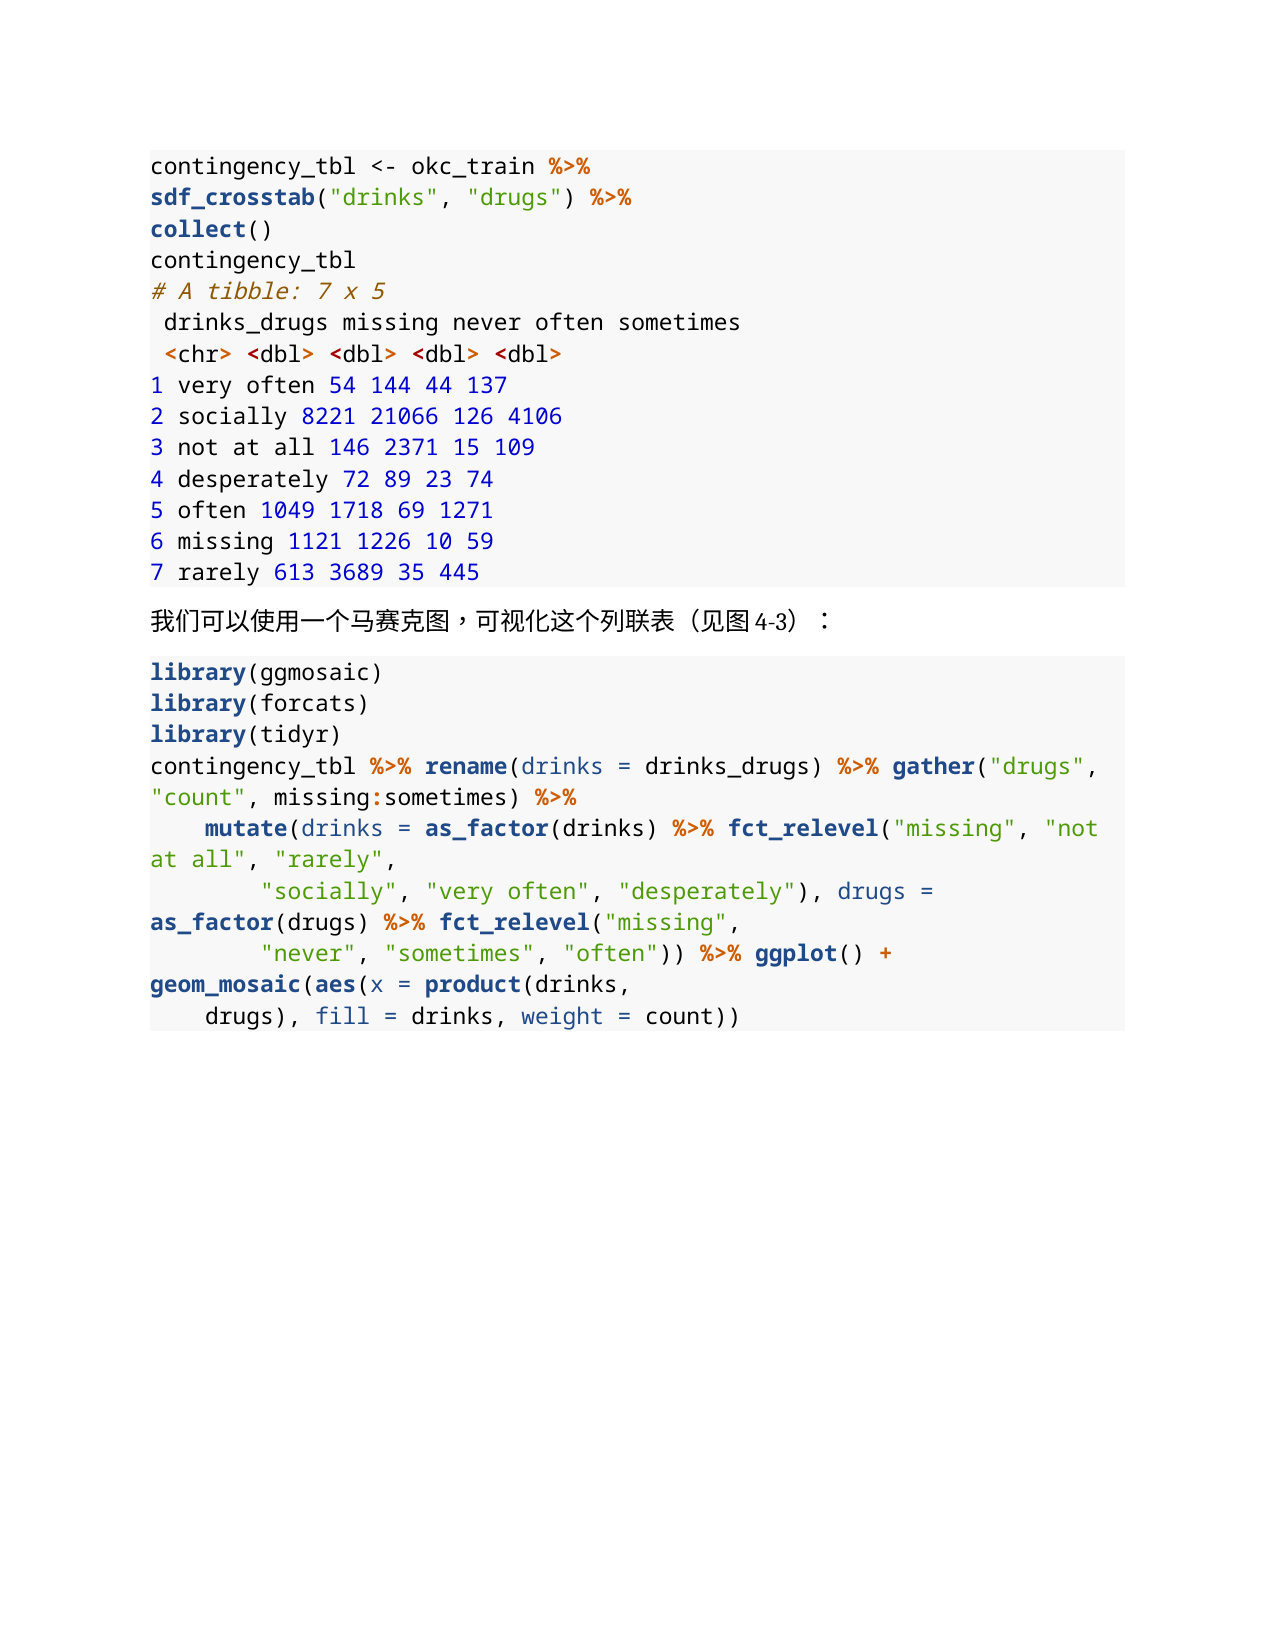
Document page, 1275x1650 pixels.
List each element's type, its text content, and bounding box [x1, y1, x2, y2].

text 我们可以使用一个马赛克图，可视化这个列联表（见图4-3）： [150, 608, 1125, 637]
text library(ggmosaic) library(forcats) library(tidyr) contingency_tbl %>% rename(drinks = drinks_drugs) %>% gather("drugs", "count", missing:sometimes) %>% mutate(drinks = as_factor(drinks) %>% fct_relevel("missing", "not at all", "rarely", "socially", "very often", "desperately"), drugs = as_factor(drugs) %>% fct_relevel("missing", "never", "sometimes", "often")) %>% ggplot() + geom_mosaic(aes(x = product(drinks, drugs), fill = drinks, weight = count)) [150, 656, 1125, 1031]
text contingency_tbl <- okc_train %>% sdf_crosstab("drinks", "drugs") %>% collect() contingency_tbl # A tibble: 7 x 5 drinks_drugs missing never often sometimes <chr> <dbl> <dbl> <dbl> <dbl> 1 very often 54 144 44 137 2 socially 8221 21066 126 4106 3 not at all 146 2371 15 109 4 desperately 72 89 23 74 5 often 1049 1718 69 1271 6 missing 1121 1226 10 59 7 rarely 613 3689 35 445 [150, 150, 1125, 587]
